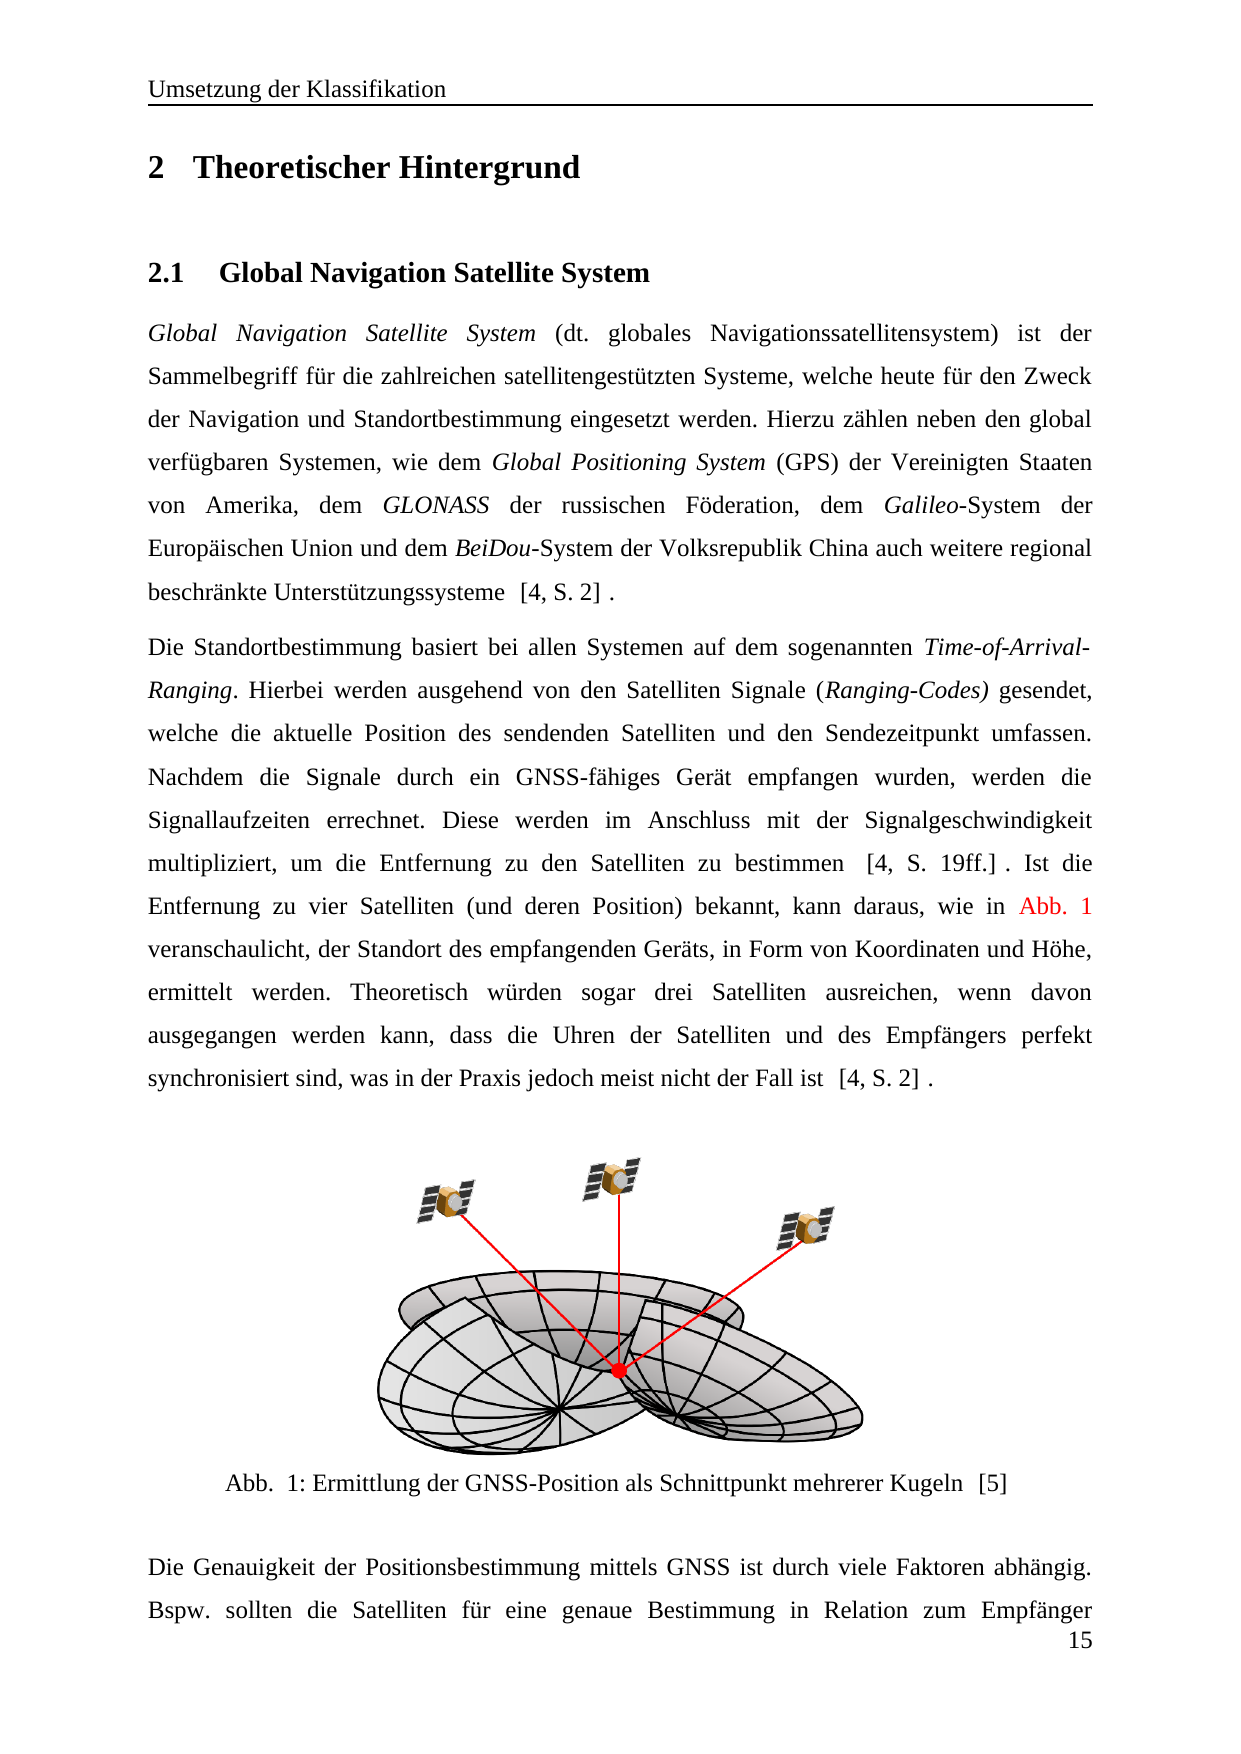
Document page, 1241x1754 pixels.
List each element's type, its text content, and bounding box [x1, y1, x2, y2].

text Global Navigation Satellite System (dt. globales Navigationssatellitensystem) ist der Sammelbegriff für die zahlreichen satellitengestützten Systeme, welche heute für den Zweck der Navigation und Standortbestimmung eingesetzt werden. Hierzu zählen neben den global verfügbaren Systemen, wie dem Global Positioning System (GPS) der Vereinigten Staaten von Amerika, dem GLONASS der russischen Föderation, dem Galileo-System der Europäischen Union und dem BeiDou-System der Volksrepublik China auch weitere regional beschränkte Unterstützungssysteme . [148, 318, 1093, 605]
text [148, 1552, 1093, 1624]
text Abb. : Ermittlung der GNSS-Position als Schnittpunkt mehrerer Kugeln [148, 1468, 1093, 1496]
subtitle Theoretischer Hintergrund [148, 148, 1093, 186]
text Die Standortbestimmung basiert bei allen Systemen auf dem sogenannten Time-of-Arrival-Ranging. Hierbei werden ausgehend von den Satelliten Signale (Ranging-Codes) gesendet, welche die aktuelle Position des sendenden Satelliten und den Sendezeitpunkt umfassen. Nachdem die Signale durch ein GNSS-fähiges Gerät empfangen wurden, werden die Signallaufzeiten errechnet. Diese werden im Anschluss mit der Signalgeschwindigkeit multipliziert, um die Entfernung zu den Satelliten zu bestimmen . Ist die Entfernung zu vier Satelliten (und deren Position) bekannt, kann daraus, wie in Abb. 1 veranschaulicht, der Standort des empfangenden Geräts, in Form von Koordinaten und Höhe, ermittelt werden. Theoretisch würden sogar drei Satelliten ausreichen, wenn davon ausgegangen werden kann, dass die Uhren der Satelliten und des Empfängers perfekt synchronisiert sind, was in der Praxis jedoch meist nicht der Fall ist . [148, 632, 1093, 1092]
subtitle Global Navigation Satellite System [148, 255, 1093, 289]
picture [376, 1156, 864, 1456]
